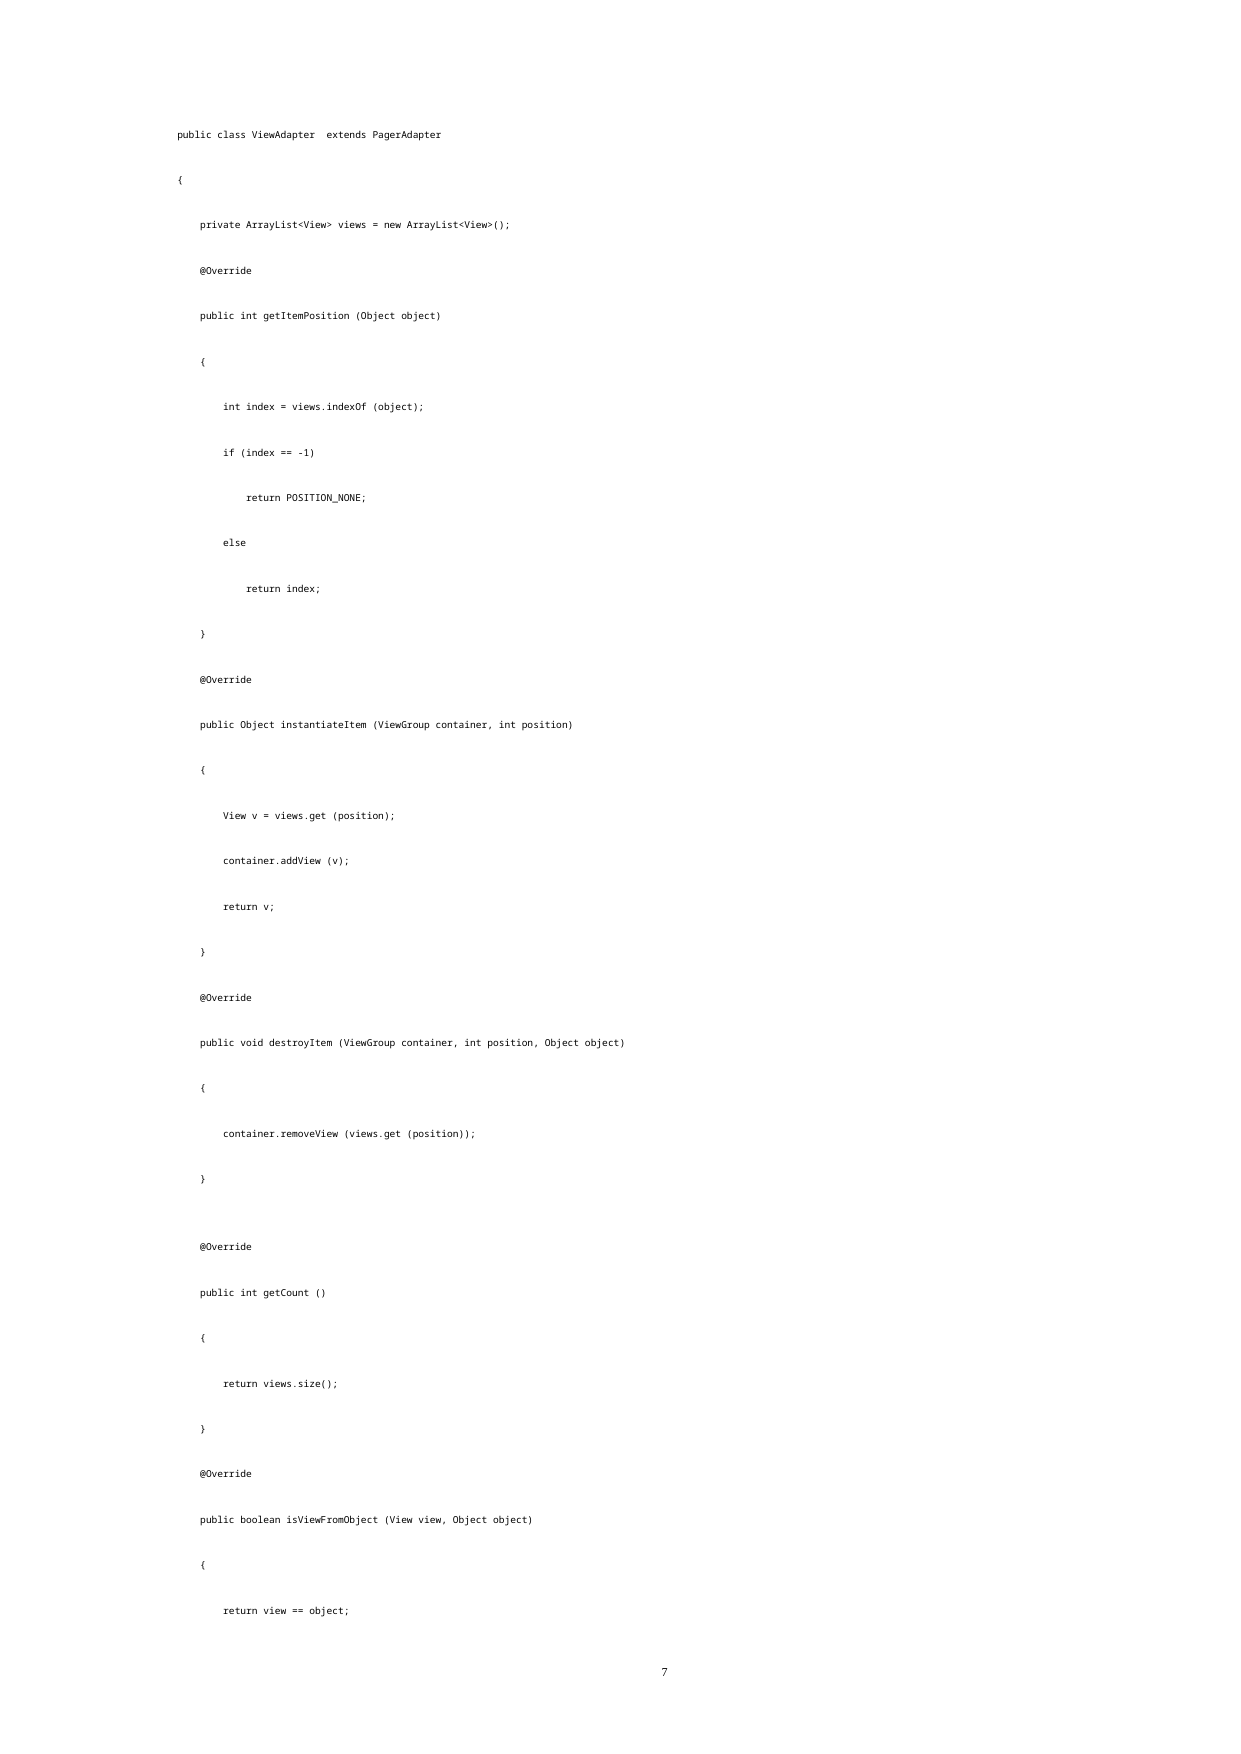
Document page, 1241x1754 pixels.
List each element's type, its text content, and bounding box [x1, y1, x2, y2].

text int index = views.indexOf (object); [177, 391, 1152, 413]
text { [177, 345, 1152, 368]
text public boolean isViewFromObject (View view, Object object) [177, 1503, 1152, 1526]
text { [177, 1549, 1152, 1571]
text container.addView (v); [177, 845, 1152, 867]
text @Override [177, 981, 1152, 1004]
text @Override [177, 1458, 1152, 1481]
text return v; [177, 890, 1152, 913]
text public int getCount () [177, 1276, 1152, 1299]
text else [177, 527, 1152, 549]
text public void destroyItem (ViewGroup container, int position, Object object) [177, 1026, 1152, 1049]
text public Object instantiateItem (ViewGroup container, int position) [177, 708, 1152, 731]
text } [177, 936, 1152, 958]
text container.removeView (views.get (position)); [177, 1117, 1152, 1140]
text { [177, 1072, 1152, 1094]
text private ArrayList<View> views = new ArrayList<View>(); [177, 209, 1152, 232]
text View v = views.get (position); [177, 799, 1152, 822]
text { [177, 163, 1152, 186]
text @Override [177, 663, 1152, 686]
text @Override [177, 254, 1152, 277]
text } [177, 618, 1152, 640]
text return POSITION_NONE; [177, 481, 1152, 504]
text } [177, 1163, 1152, 1185]
text if (index == -1) [177, 436, 1152, 459]
text public int getItemPosition (Object object) [177, 300, 1152, 322]
text { [177, 754, 1152, 777]
text public class ViewAdapter extends PagerAdapter [177, 118, 1152, 141]
text return view == object; [177, 1594, 1152, 1617]
text { [177, 1322, 1152, 1344]
text return views.size(); [177, 1367, 1152, 1390]
text @Override [177, 1231, 1152, 1253]
text return index; [177, 572, 1152, 595]
text } [177, 1412, 1152, 1435]
